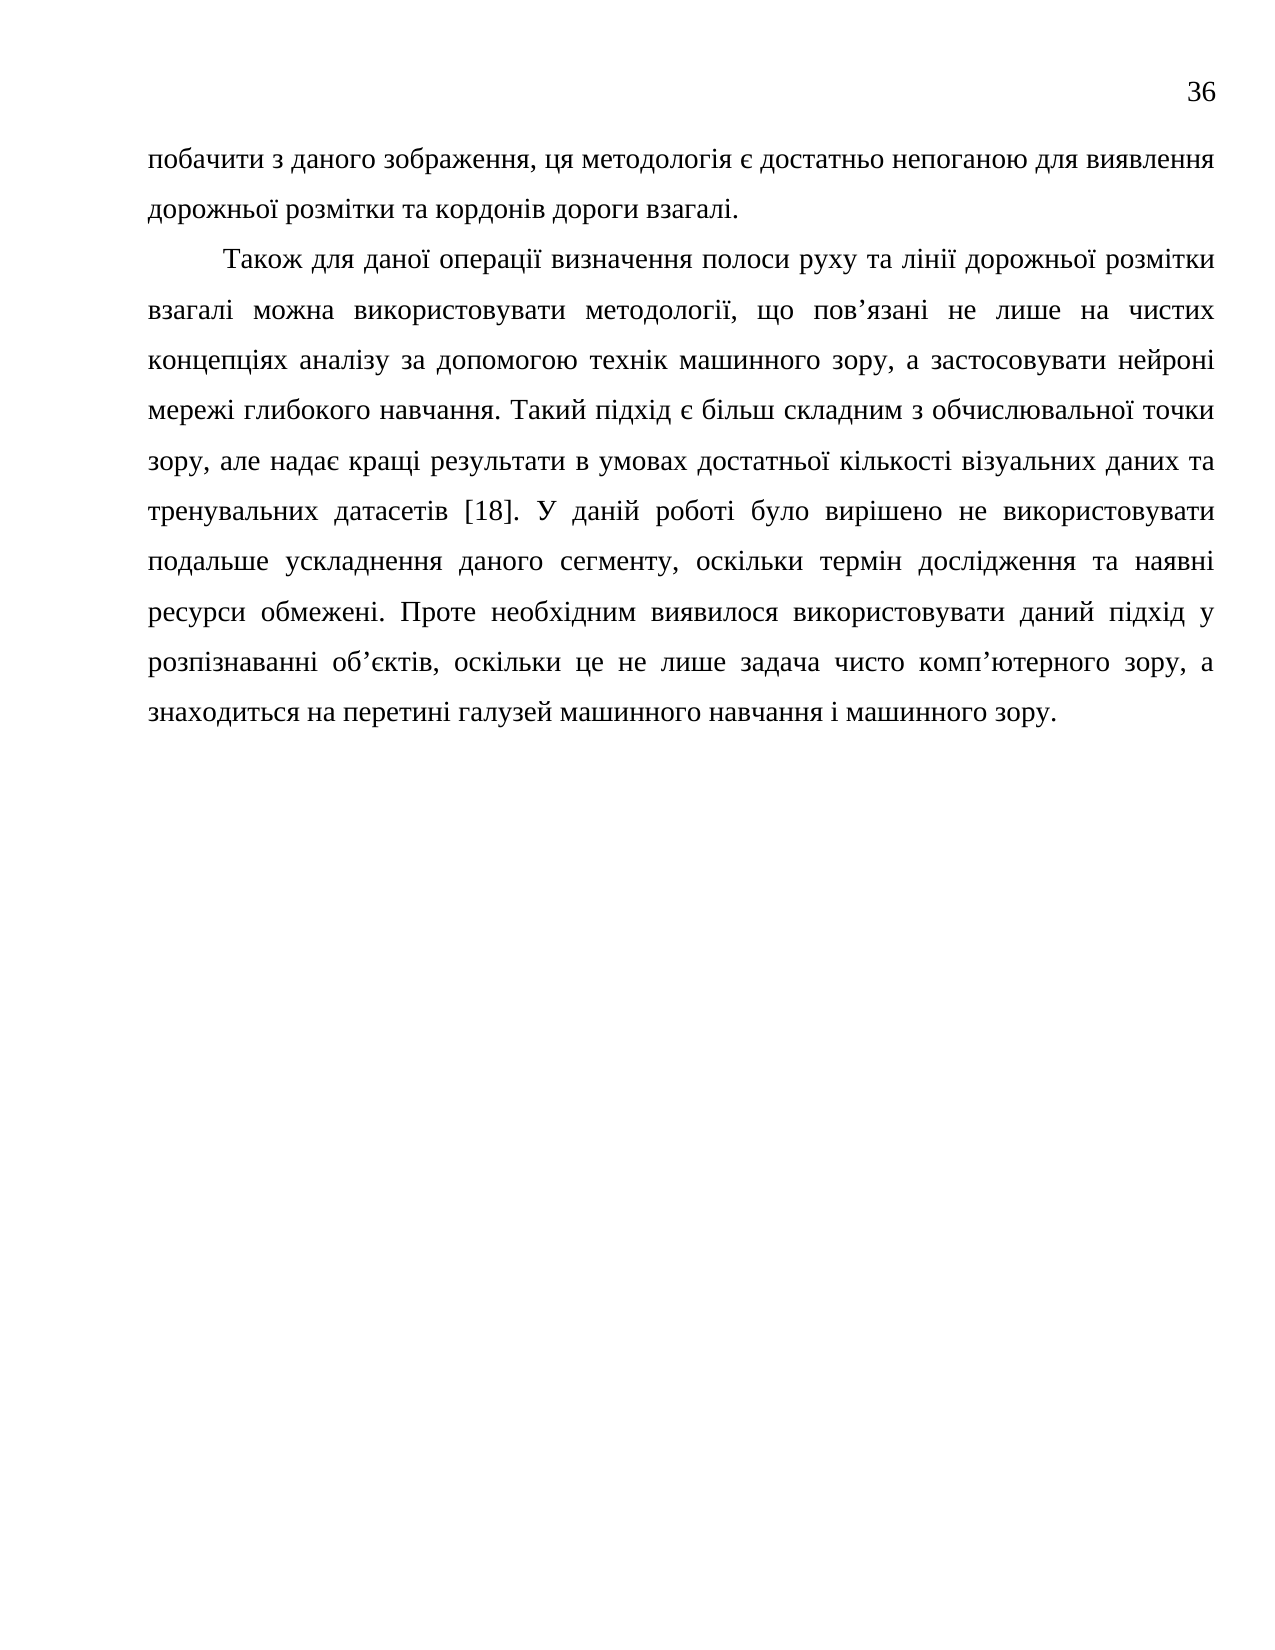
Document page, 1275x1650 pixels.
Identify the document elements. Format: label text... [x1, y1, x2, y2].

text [148, 141, 1216, 225]
text Також для даної операції визначення полоси руху та лінії дорожньої розмітки взагалі можна використовувати методології, що пов’язані не лише на чистих концепціях аналізу за допомогою технік машинного зору, а застосовувати нейроні мережі глибокого навчання. Такий підхід є більш складним з обчислювальної точки зору, але надає кращі результати в умовах достатньої кількості візуальних даних та тренувальних датасетів [18]. У даній роботі було вирішено не використовувати подальше ускладнення даного сегменту, оскільки термін дослідження та наявні ресурси обмежені. Проте необхідним виявилося використовувати даний підхід у розпізнаванні об’єктів, оскільки це не лише задача чисто комп’ютерного зору, а знаходиться на перетині галузей машинного навчання і машинного зору. [148, 242, 1216, 728]
